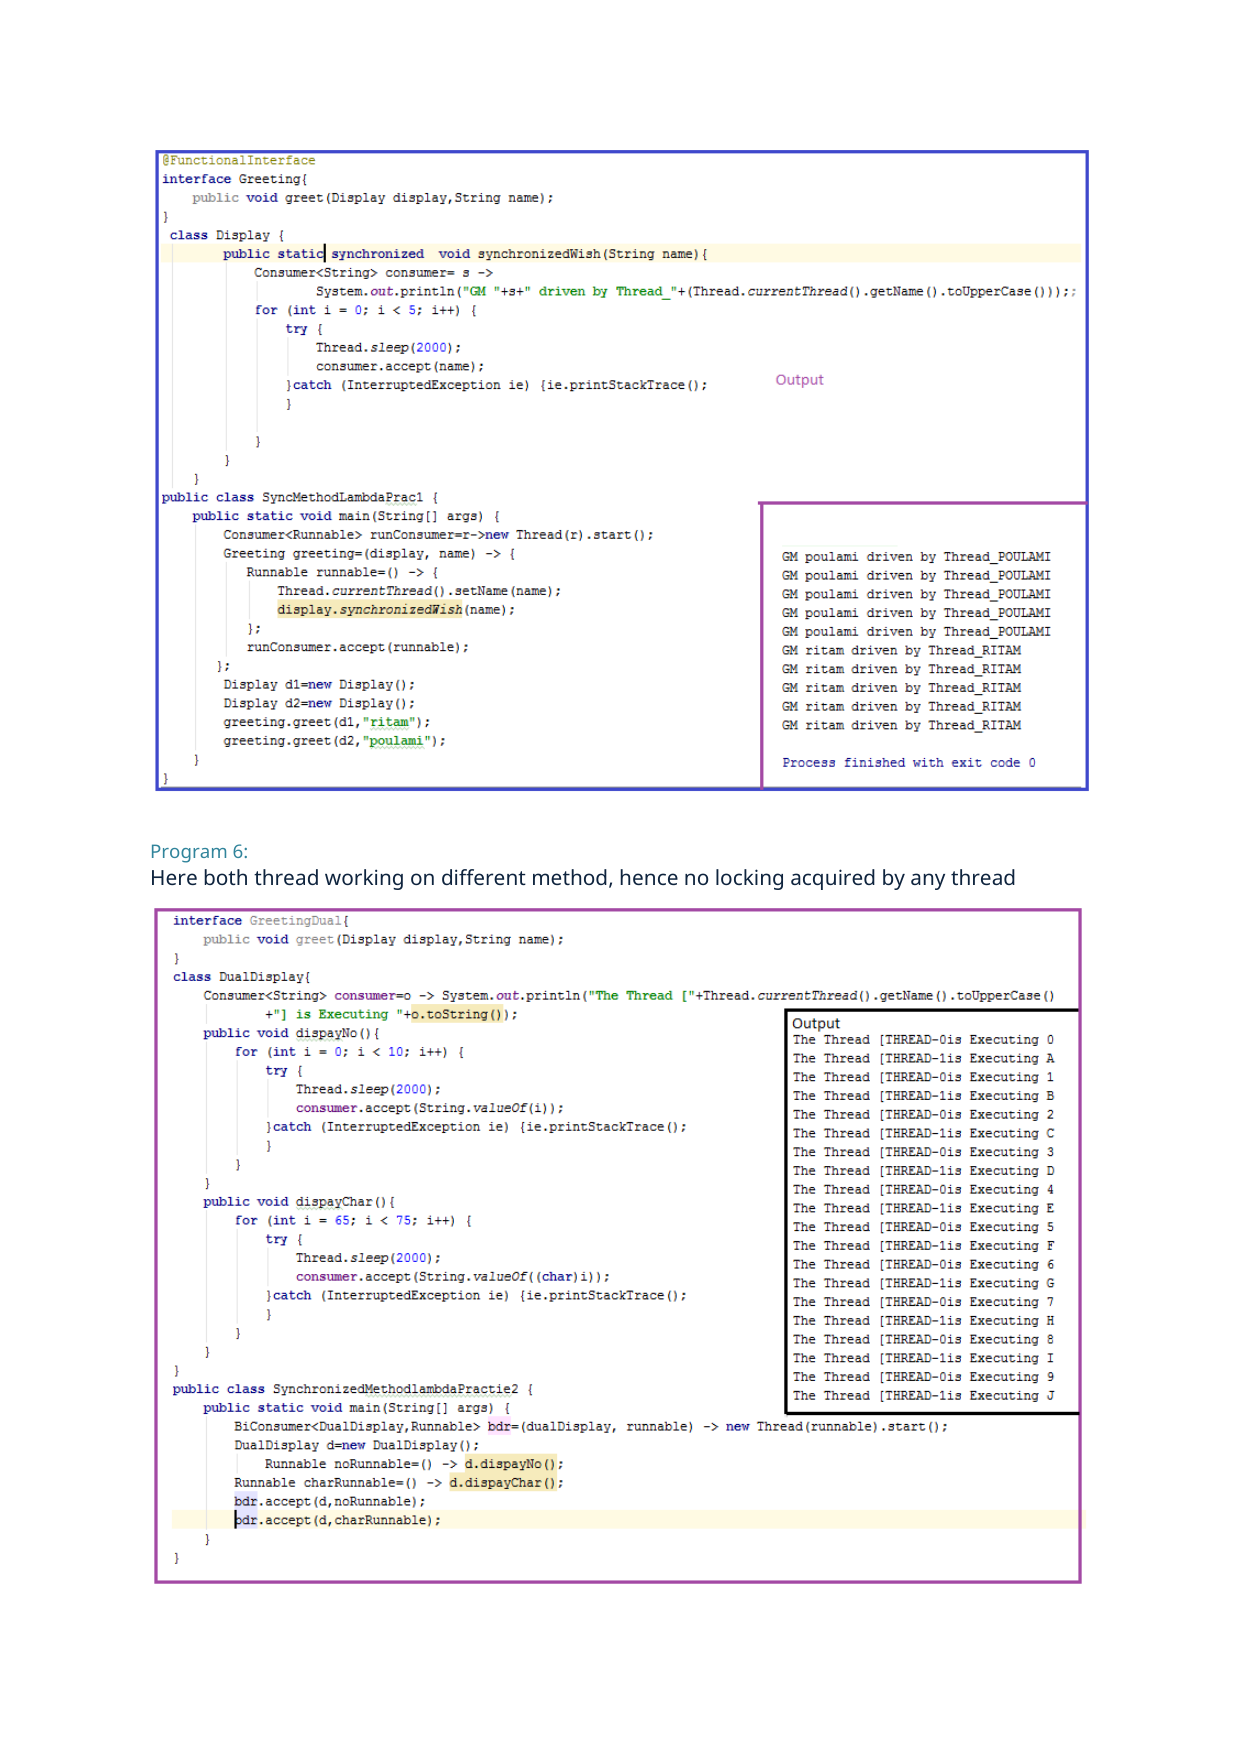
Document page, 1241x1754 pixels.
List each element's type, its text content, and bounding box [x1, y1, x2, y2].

picture [150, 896, 1096, 1586]
text Here both thread working on different method, hence no locking acquired by any thread [150, 863, 1090, 892]
subtitle Program 6: [150, 838, 1090, 863]
picture [150, 150, 1090, 834]
